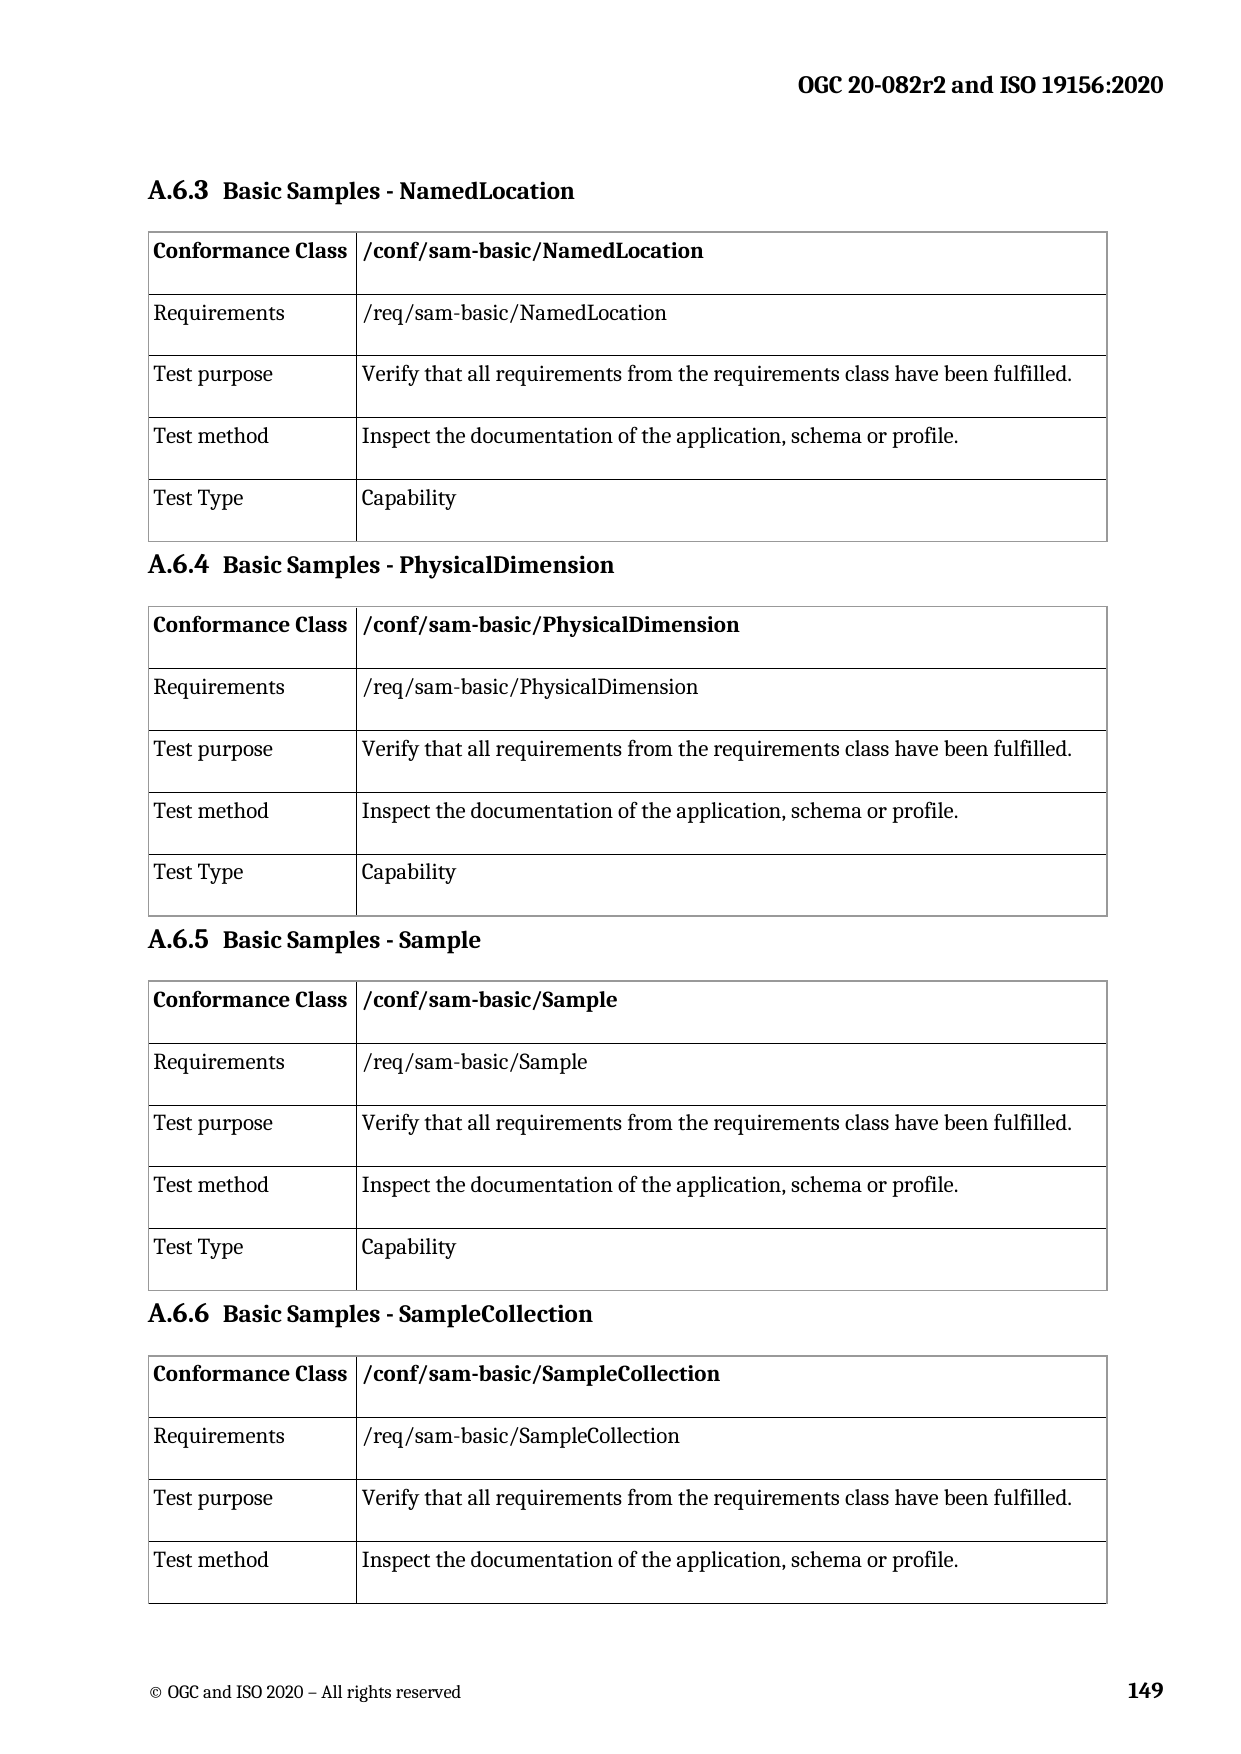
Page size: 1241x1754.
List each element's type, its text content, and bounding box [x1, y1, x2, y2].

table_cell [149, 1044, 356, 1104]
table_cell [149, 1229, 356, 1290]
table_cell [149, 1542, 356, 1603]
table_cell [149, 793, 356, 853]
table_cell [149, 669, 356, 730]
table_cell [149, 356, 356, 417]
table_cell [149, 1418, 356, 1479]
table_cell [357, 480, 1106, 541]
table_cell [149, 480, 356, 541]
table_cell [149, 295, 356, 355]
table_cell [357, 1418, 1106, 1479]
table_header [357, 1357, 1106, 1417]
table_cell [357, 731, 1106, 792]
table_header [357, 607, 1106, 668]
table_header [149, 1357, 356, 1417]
text Basic Samples - SampleCollection [148, 1298, 1163, 1330]
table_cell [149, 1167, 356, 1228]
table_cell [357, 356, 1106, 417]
text Basic Samples - Sample [148, 923, 1163, 955]
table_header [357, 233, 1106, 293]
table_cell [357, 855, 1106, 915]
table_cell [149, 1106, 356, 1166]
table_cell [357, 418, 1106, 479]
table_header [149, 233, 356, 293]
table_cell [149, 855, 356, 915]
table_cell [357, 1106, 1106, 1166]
text Basic Samples - PhysicalDimension [148, 548, 1163, 581]
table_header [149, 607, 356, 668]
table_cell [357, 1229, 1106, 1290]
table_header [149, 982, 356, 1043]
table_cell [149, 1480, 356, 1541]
text Basic Samples - NamedLocation [148, 174, 1163, 206]
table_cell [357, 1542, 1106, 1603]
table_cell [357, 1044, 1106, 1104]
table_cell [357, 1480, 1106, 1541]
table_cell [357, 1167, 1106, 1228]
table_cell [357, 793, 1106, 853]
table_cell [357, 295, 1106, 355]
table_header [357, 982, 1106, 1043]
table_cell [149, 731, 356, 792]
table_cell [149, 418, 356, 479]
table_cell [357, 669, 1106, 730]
